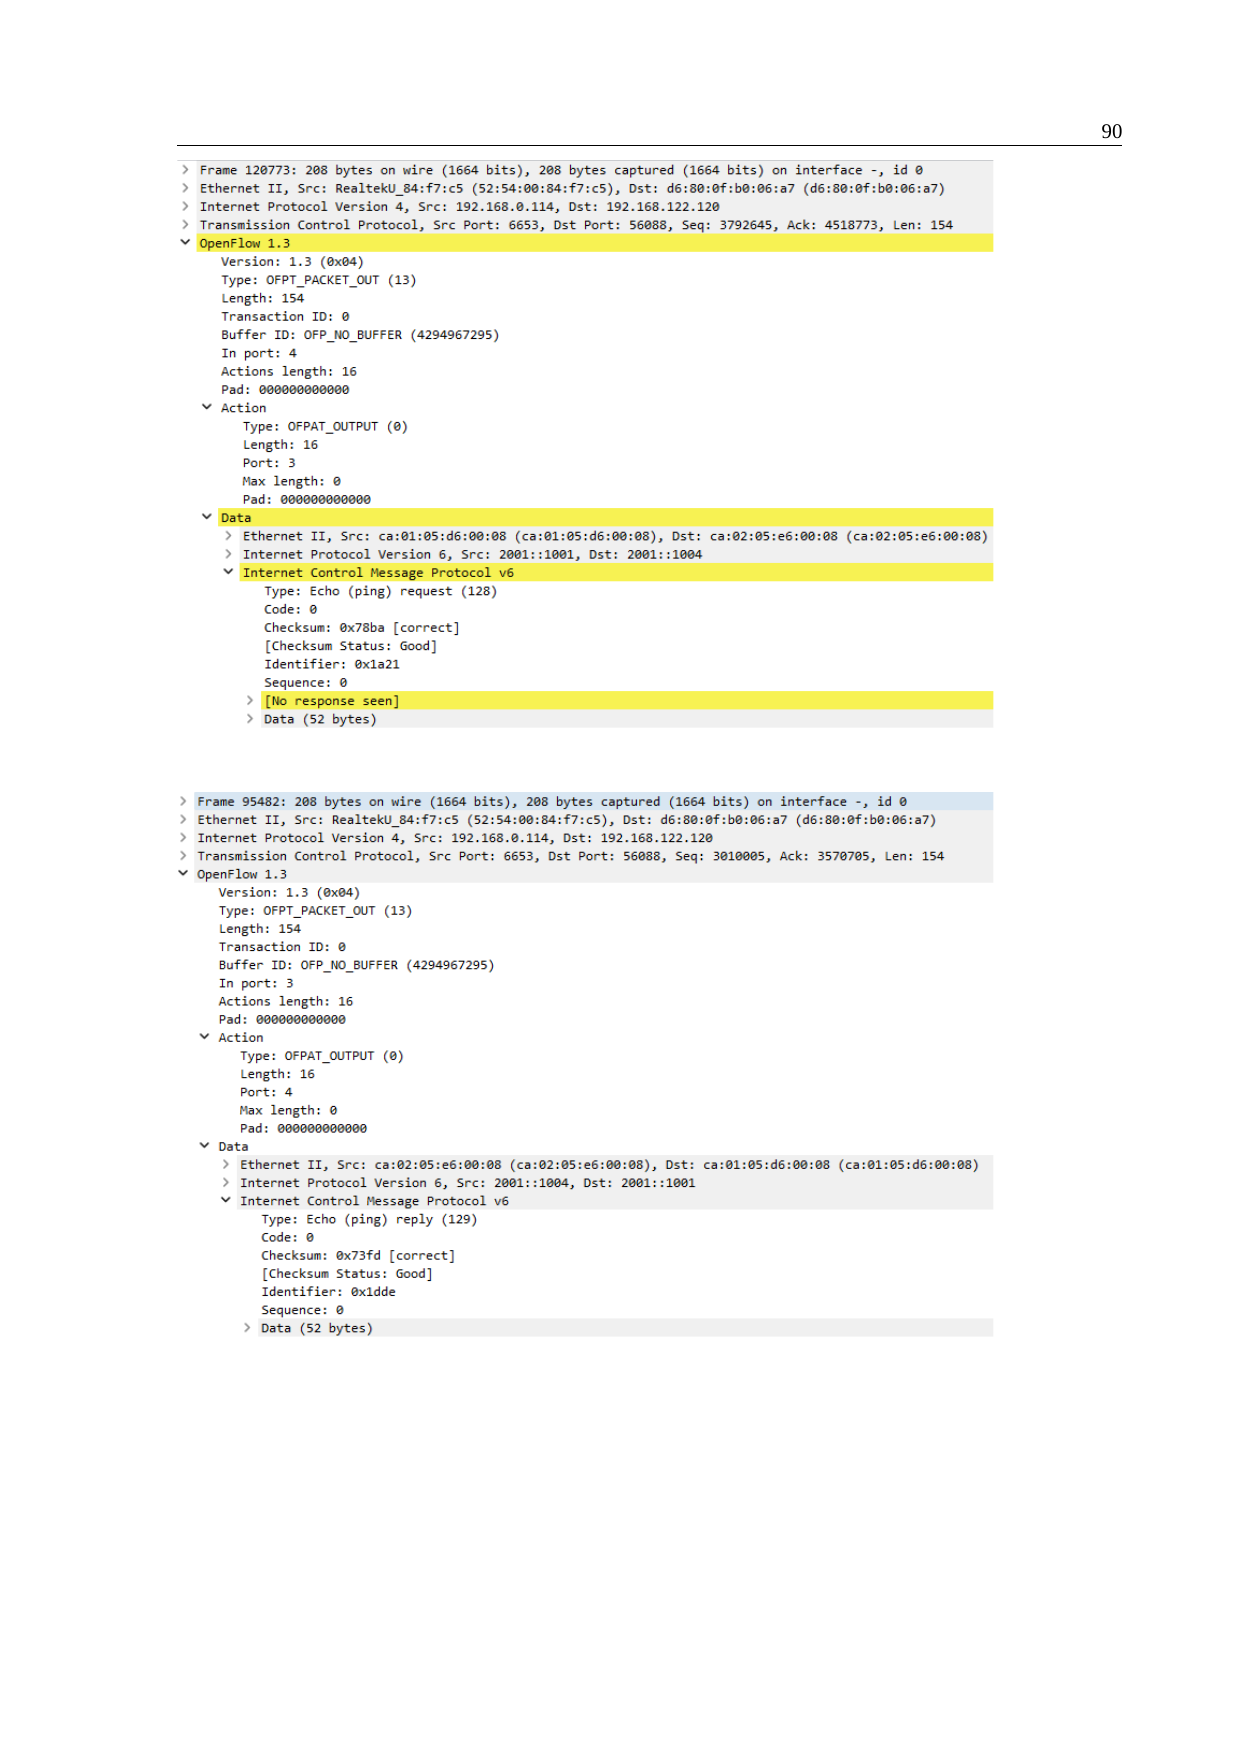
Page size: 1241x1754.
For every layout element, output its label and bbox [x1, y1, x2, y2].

picture [177, 160, 994, 738]
picture [177, 792, 994, 1342]
